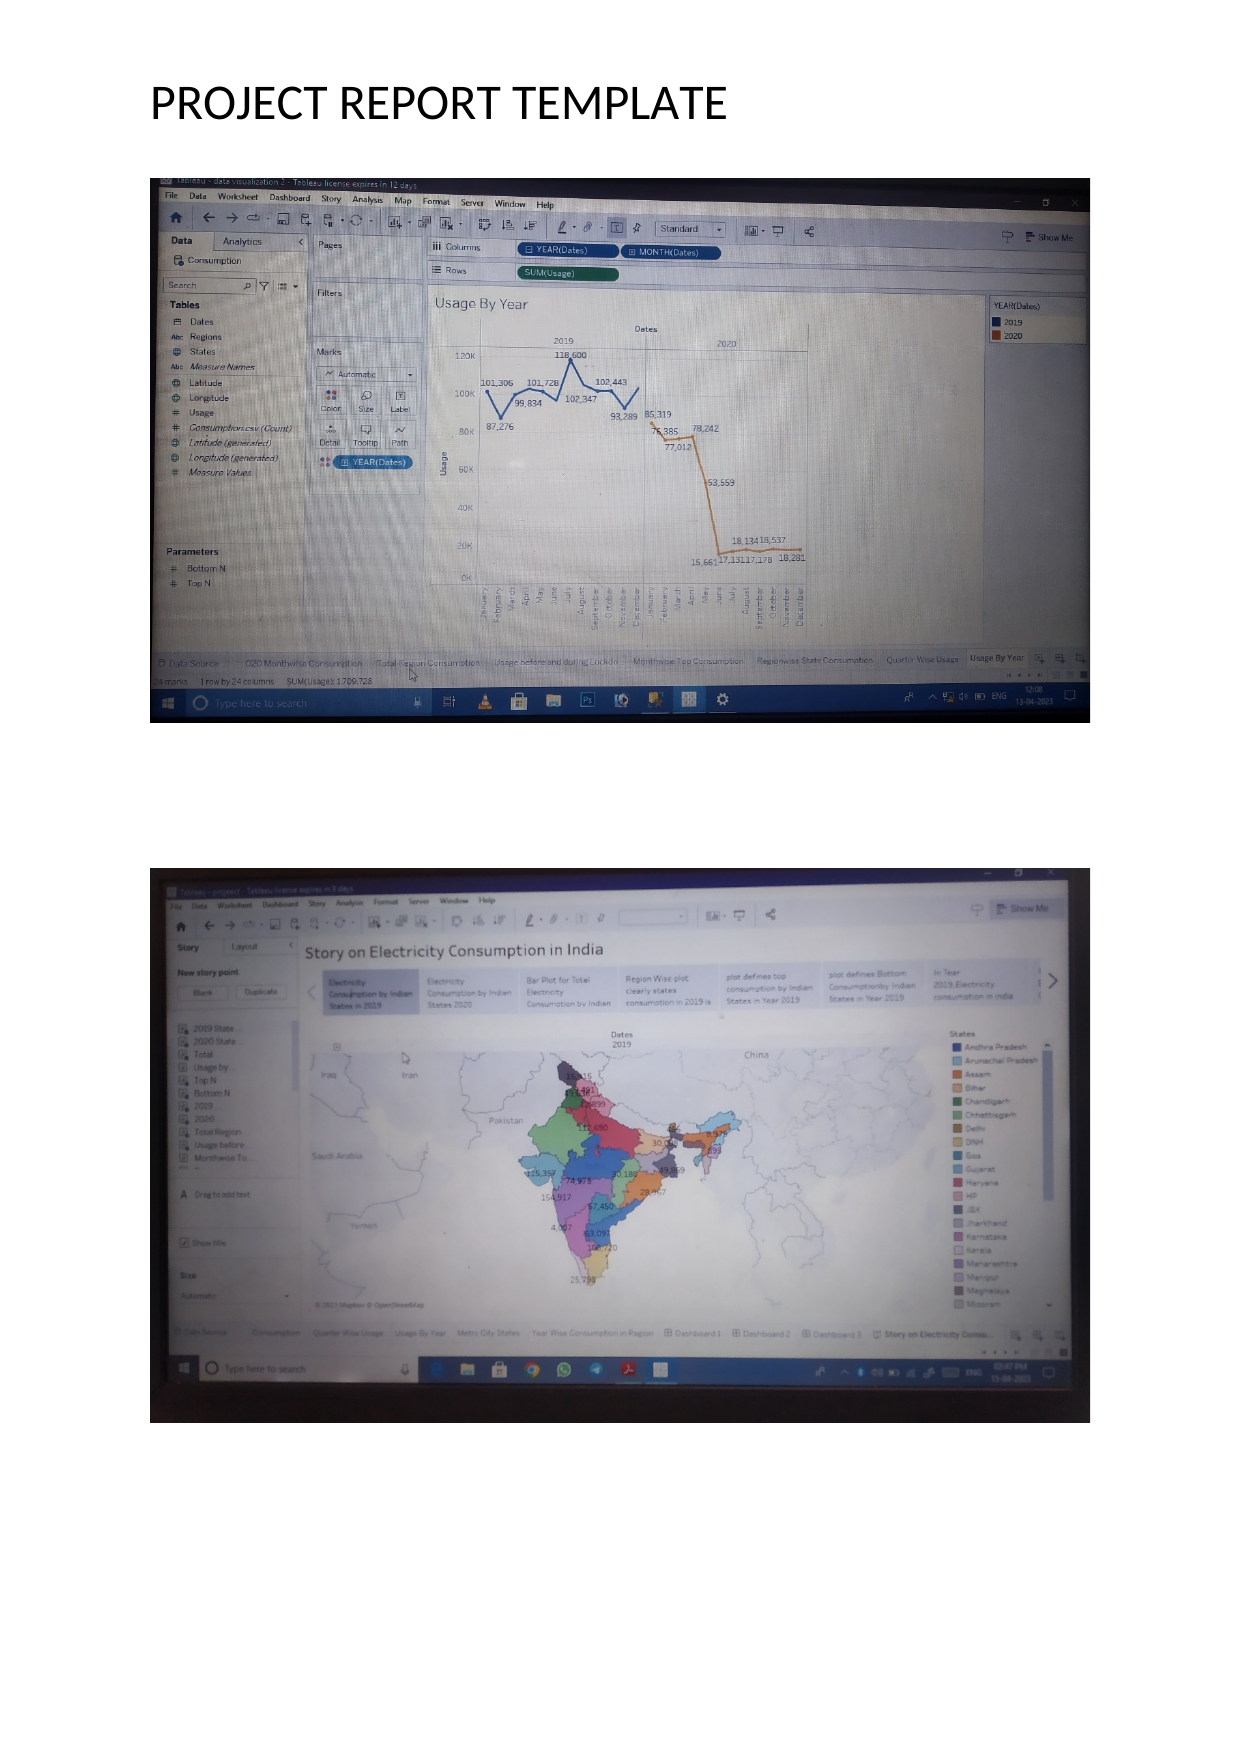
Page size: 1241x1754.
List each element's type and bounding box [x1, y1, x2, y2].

picture [150, 178, 1091, 723]
picture [150, 868, 1091, 1423]
